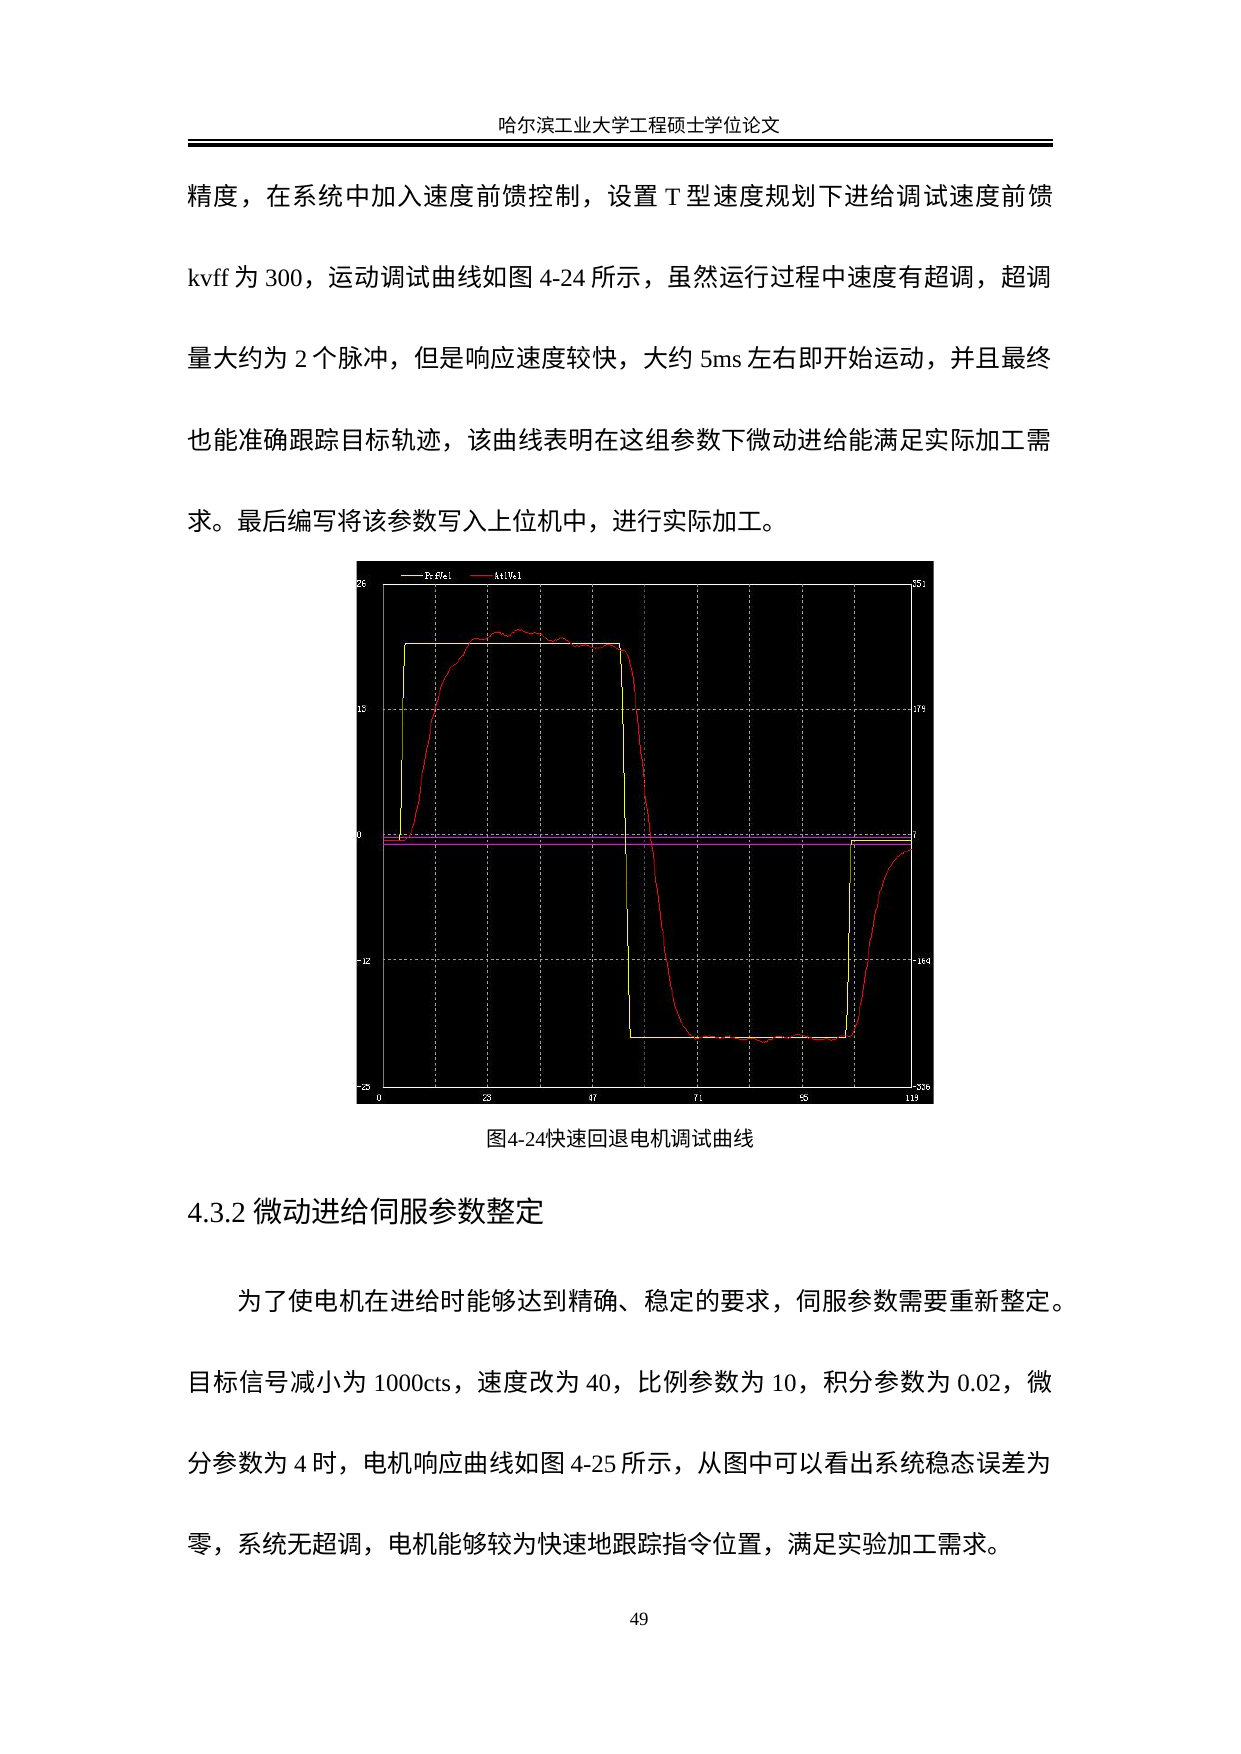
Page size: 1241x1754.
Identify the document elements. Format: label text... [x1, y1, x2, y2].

subtitle 微动进给伺服参数整定 [187, 1177, 1053, 1242]
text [187, 162, 1053, 552]
picture [356, 561, 934, 1104]
